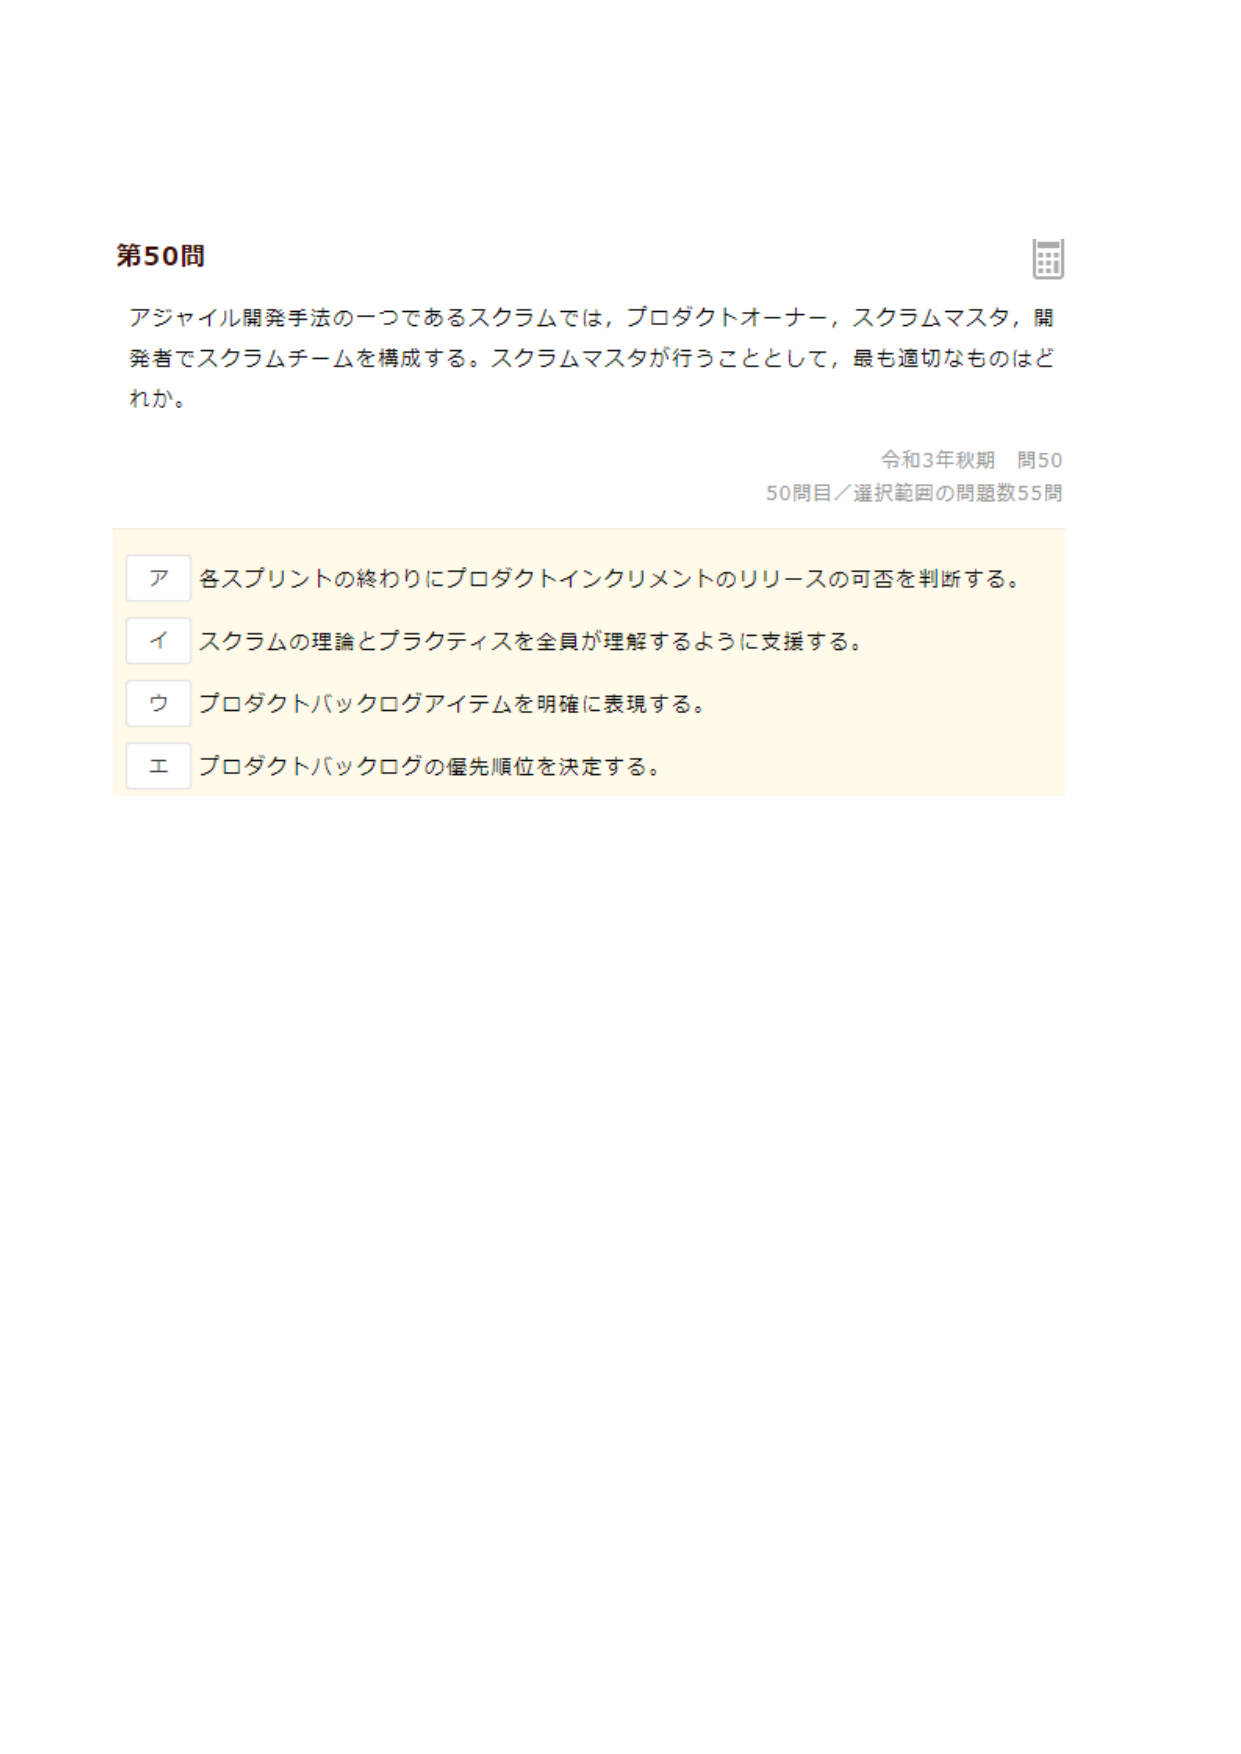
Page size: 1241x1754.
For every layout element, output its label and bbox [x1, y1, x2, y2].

picture [112, 239, 1066, 796]
